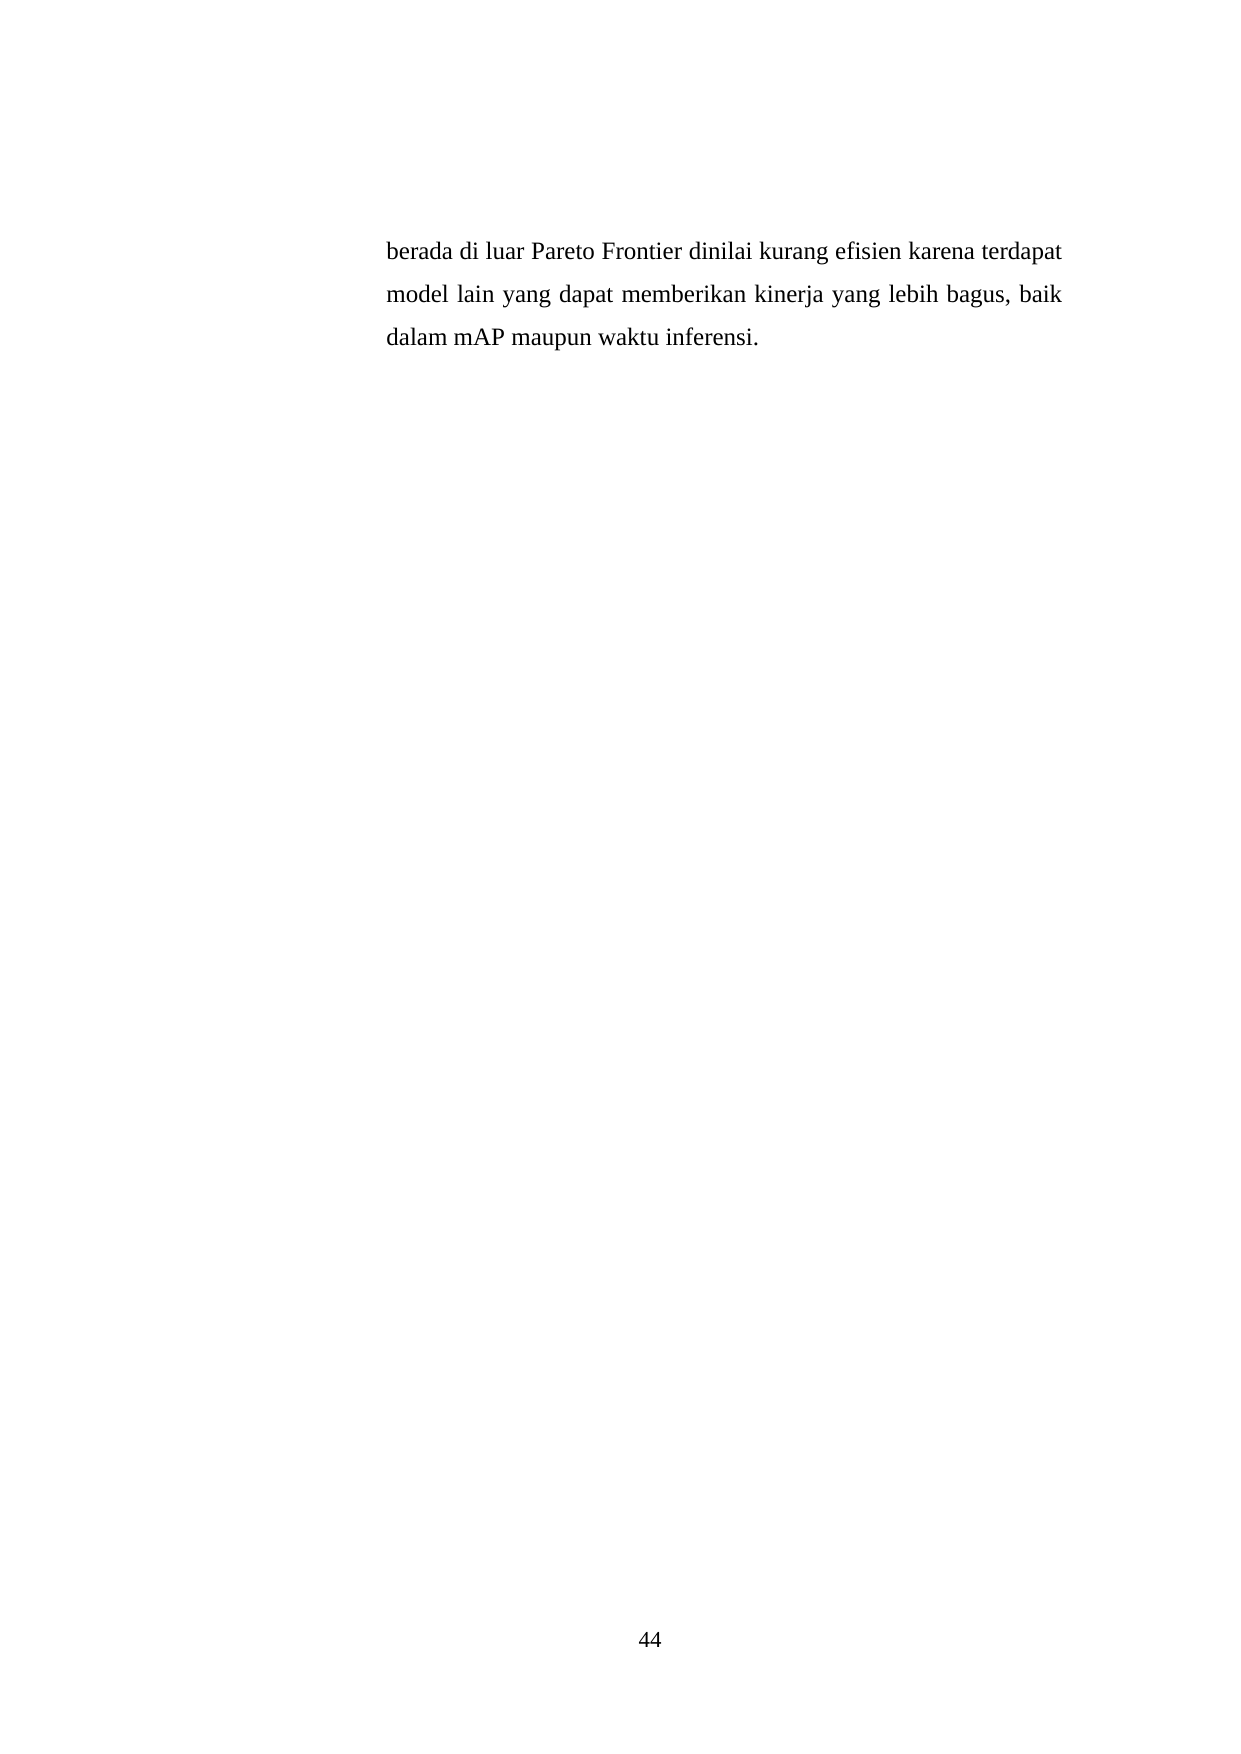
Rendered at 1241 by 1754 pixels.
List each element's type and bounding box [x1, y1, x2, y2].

text [386, 236, 1063, 351]
